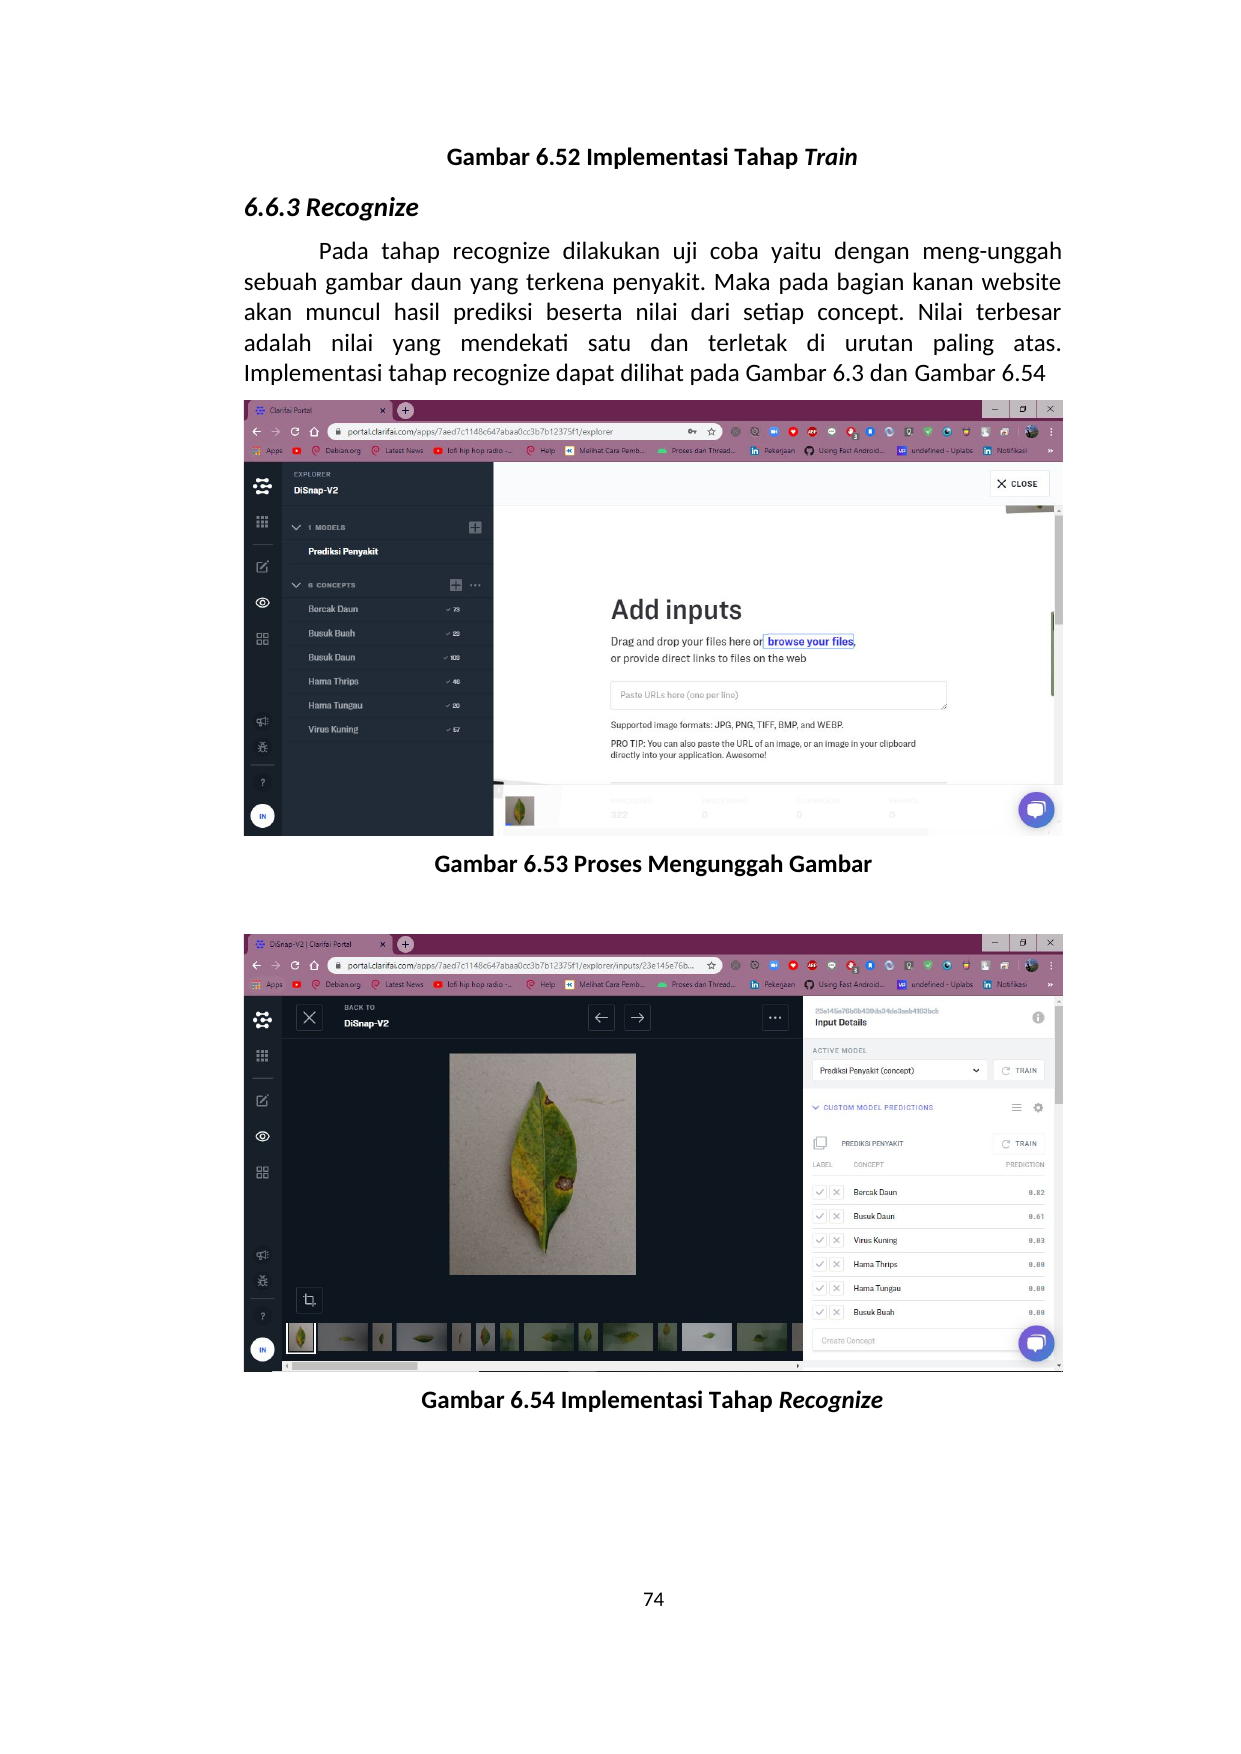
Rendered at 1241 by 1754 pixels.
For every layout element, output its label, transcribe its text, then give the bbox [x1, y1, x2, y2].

subtitle Recognize [244, 190, 1063, 223]
picture [243, 934, 1063, 1372]
picture [243, 400, 1063, 836]
